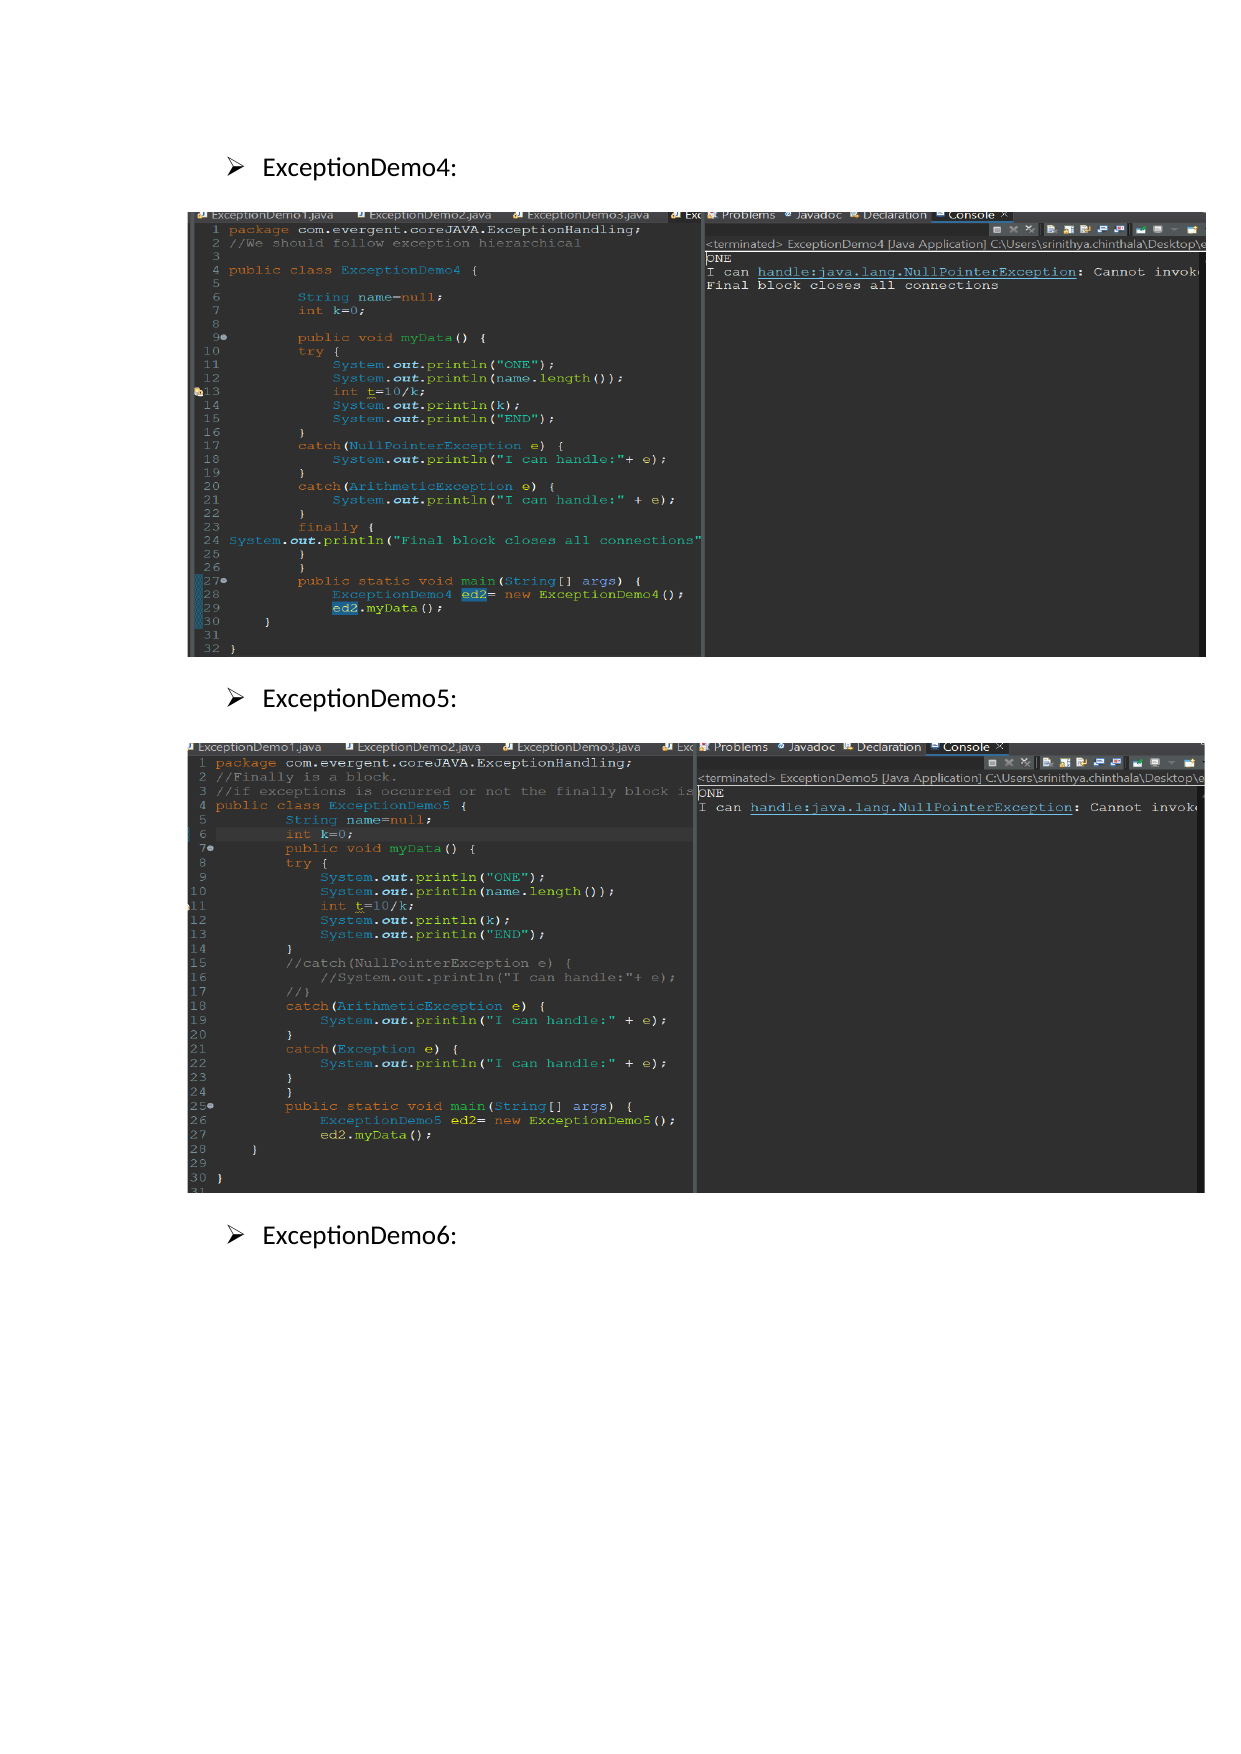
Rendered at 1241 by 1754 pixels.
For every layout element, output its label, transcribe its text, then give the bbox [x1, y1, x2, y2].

list ExceptionDemo4: [225, 150, 1053, 183]
list ExceptionDemo5: [225, 682, 1053, 715]
picture [187, 743, 1205, 1193]
list ExceptionDemo6: [225, 1218, 1053, 1251]
picture [187, 212, 1206, 657]
